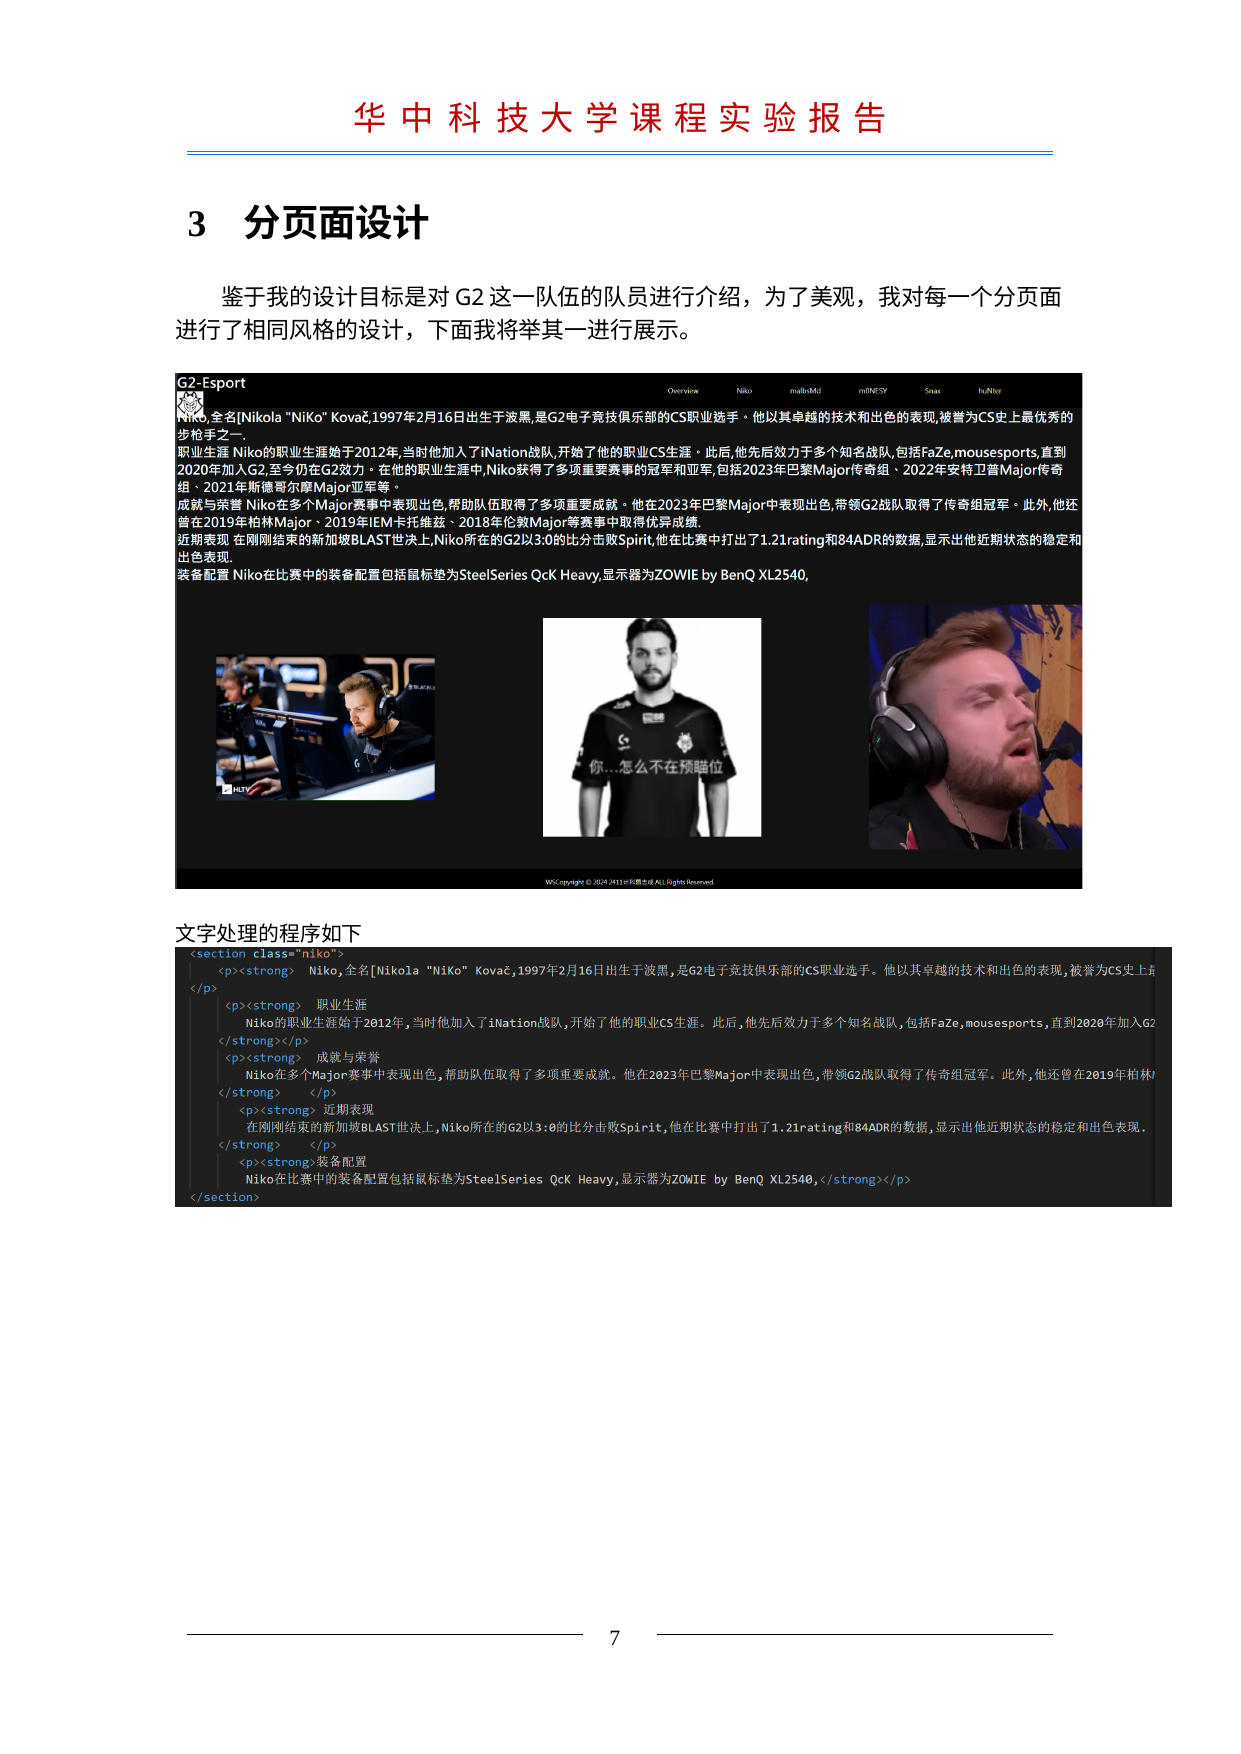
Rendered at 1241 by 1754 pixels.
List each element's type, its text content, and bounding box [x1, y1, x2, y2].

picture [175, 373, 1083, 889]
text 华 中 科 技 大 学 课 程 实 验 报 告 [175, 92, 1065, 140]
subtitle 分页面设计 [187, 193, 1082, 247]
text 文字处理的程序如下 [175, 917, 1082, 947]
picture [175, 947, 1172, 1207]
text 鉴于我的设计目标是对G2这一队伍的队员进行介绍，为了美观，我对每一个分页面进行了相同风格的设计，下面我将举其一进行展示。 [175, 279, 1082, 345]
